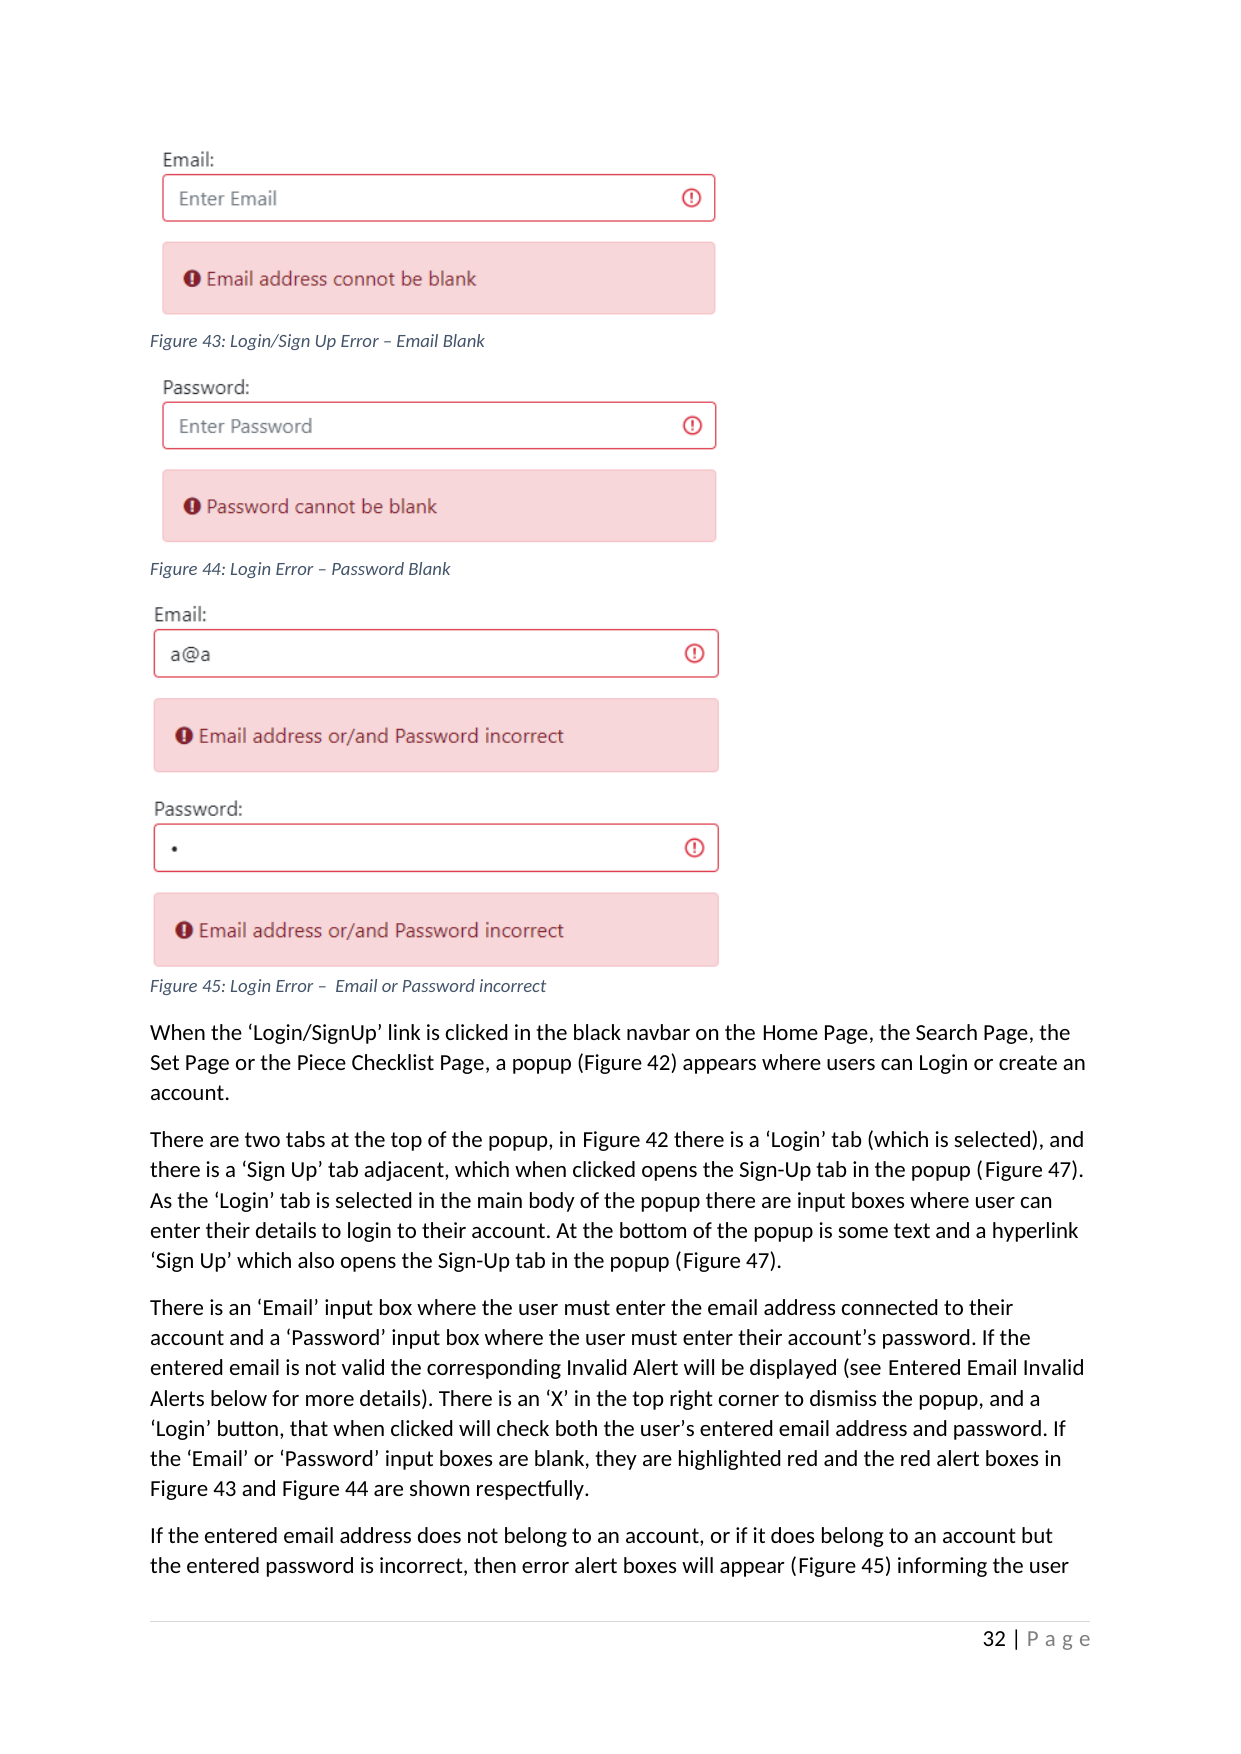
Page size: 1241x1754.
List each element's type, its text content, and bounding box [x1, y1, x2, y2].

text There is an ‘Email’ input box where the user must enter the email address connected to their account and a ‘Password’ input box where the user must enter their account’s password. If the entered email is not valid the corresponding Invalid Alert will be displayed (see Entered Email Invalid Alerts below for more details). There is an ‘X’ in the top right corner to dismiss the popup, and a ‘Login’ button, that when clicked will check both the user’s entered email address and password. If the ‘Email’ or ‘Password’ input boxes are blank, they are highlighted red and the red alert boxes in Figure 43 and Figure 44 are shown respectfully. [150, 1293, 1090, 1502]
text There are two tabs at the top of the popup, in Figure 42 there is a ‘Login’ tab (which is selected), and there is a ‘Sign Up’ tab adjacent, which when clicked opens the Sign-Up tab in the popup (Figure 47). As the ‘Login’ tab is selected in the main body of the popup there are input boxes where user can enter their details to login to their account. At the bottom of the popup is some text and a hyperlink ‘Sign Up’ which also opens the Sign-Up tab in the popup (Figure 47). [150, 1125, 1090, 1274]
text When the ‘Login/SignUp’ link is clicked in the black navbar on the Home Page, the Search Page, the Set Page or the Piece Checklist Page, a popup (Figure 42) appears where users can Login or create an account. [150, 1018, 1090, 1106]
text Figure : Login Error – Email or Password incorrect [150, 974, 1090, 997]
picture [150, 373, 728, 556]
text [150, 1521, 1090, 1579]
picture [150, 601, 728, 972]
text Figure : Login/Sign Up Error – Email Blank [150, 329, 1090, 352]
picture [150, 150, 728, 328]
text Figure : Login Error – Password Blank [150, 557, 1090, 580]
